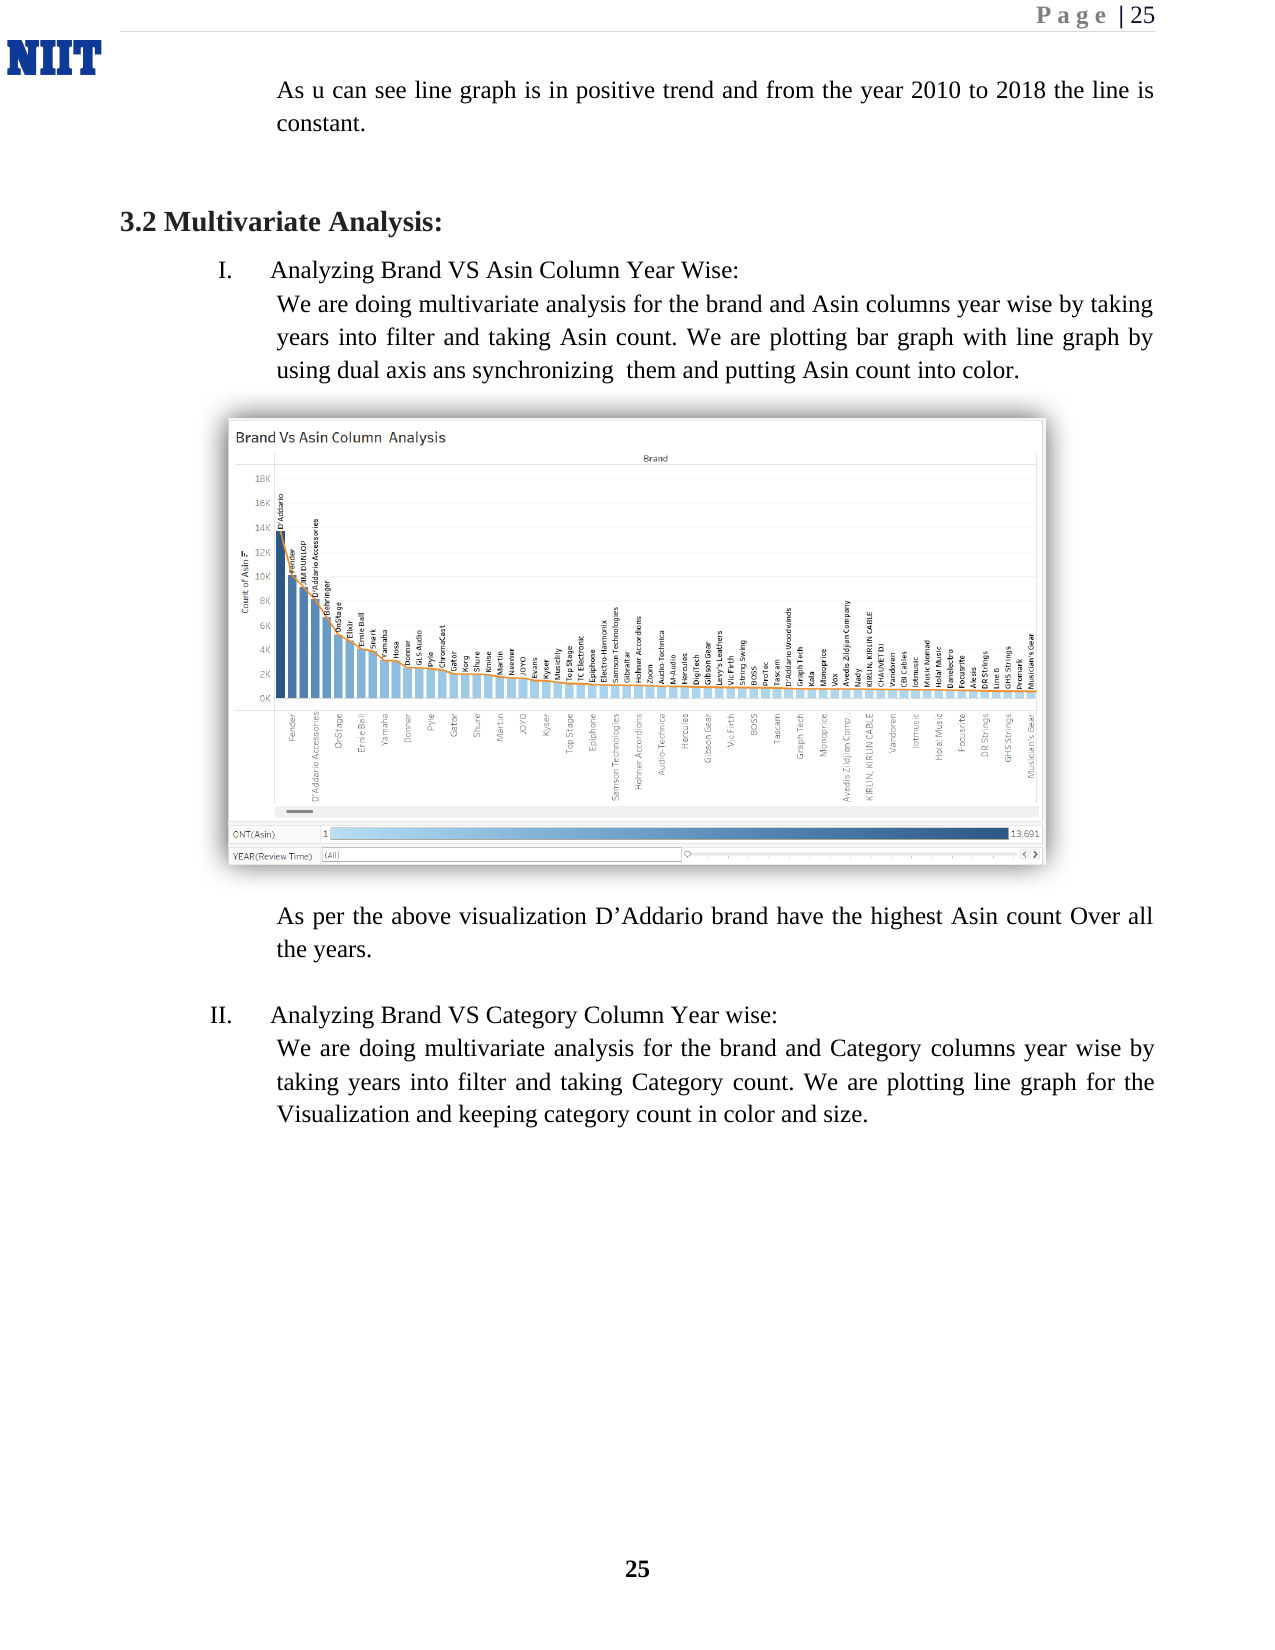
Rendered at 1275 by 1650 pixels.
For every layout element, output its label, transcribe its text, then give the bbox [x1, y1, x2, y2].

picture [228, 418, 1046, 865]
list Analyzing Brand VS Category Column Year wise: [232, 1001, 1155, 1029]
text We are doing multivariate analysis for the brand and Category columns year wise by taking years into filter and taking Category count. We are plotting line graph for the Visualization and keeping category count in color and size. [276, 1033, 1155, 1128]
text We are doing multivariate analysis for the brand and Asin columns year wise by taking years into filter and taking Asin count. We are plotting bar graph with line graph by using dual axis ans synchronizing them and putting Asin count into color. [276, 289, 1155, 383]
text As u can see line graph is in positive trend and from the year 2010 to 2018 the line is constant. [276, 75, 1155, 137]
picture [7, 40, 102, 75]
text As per the above visualization D’Addario brand have the highest Asin count Over all the years. [276, 901, 1155, 963]
list Analyzing Brand VS Asin Column Year Wise: [232, 256, 1155, 284]
subtitle 3.2 Multivariate Analysis: [120, 204, 1155, 238]
